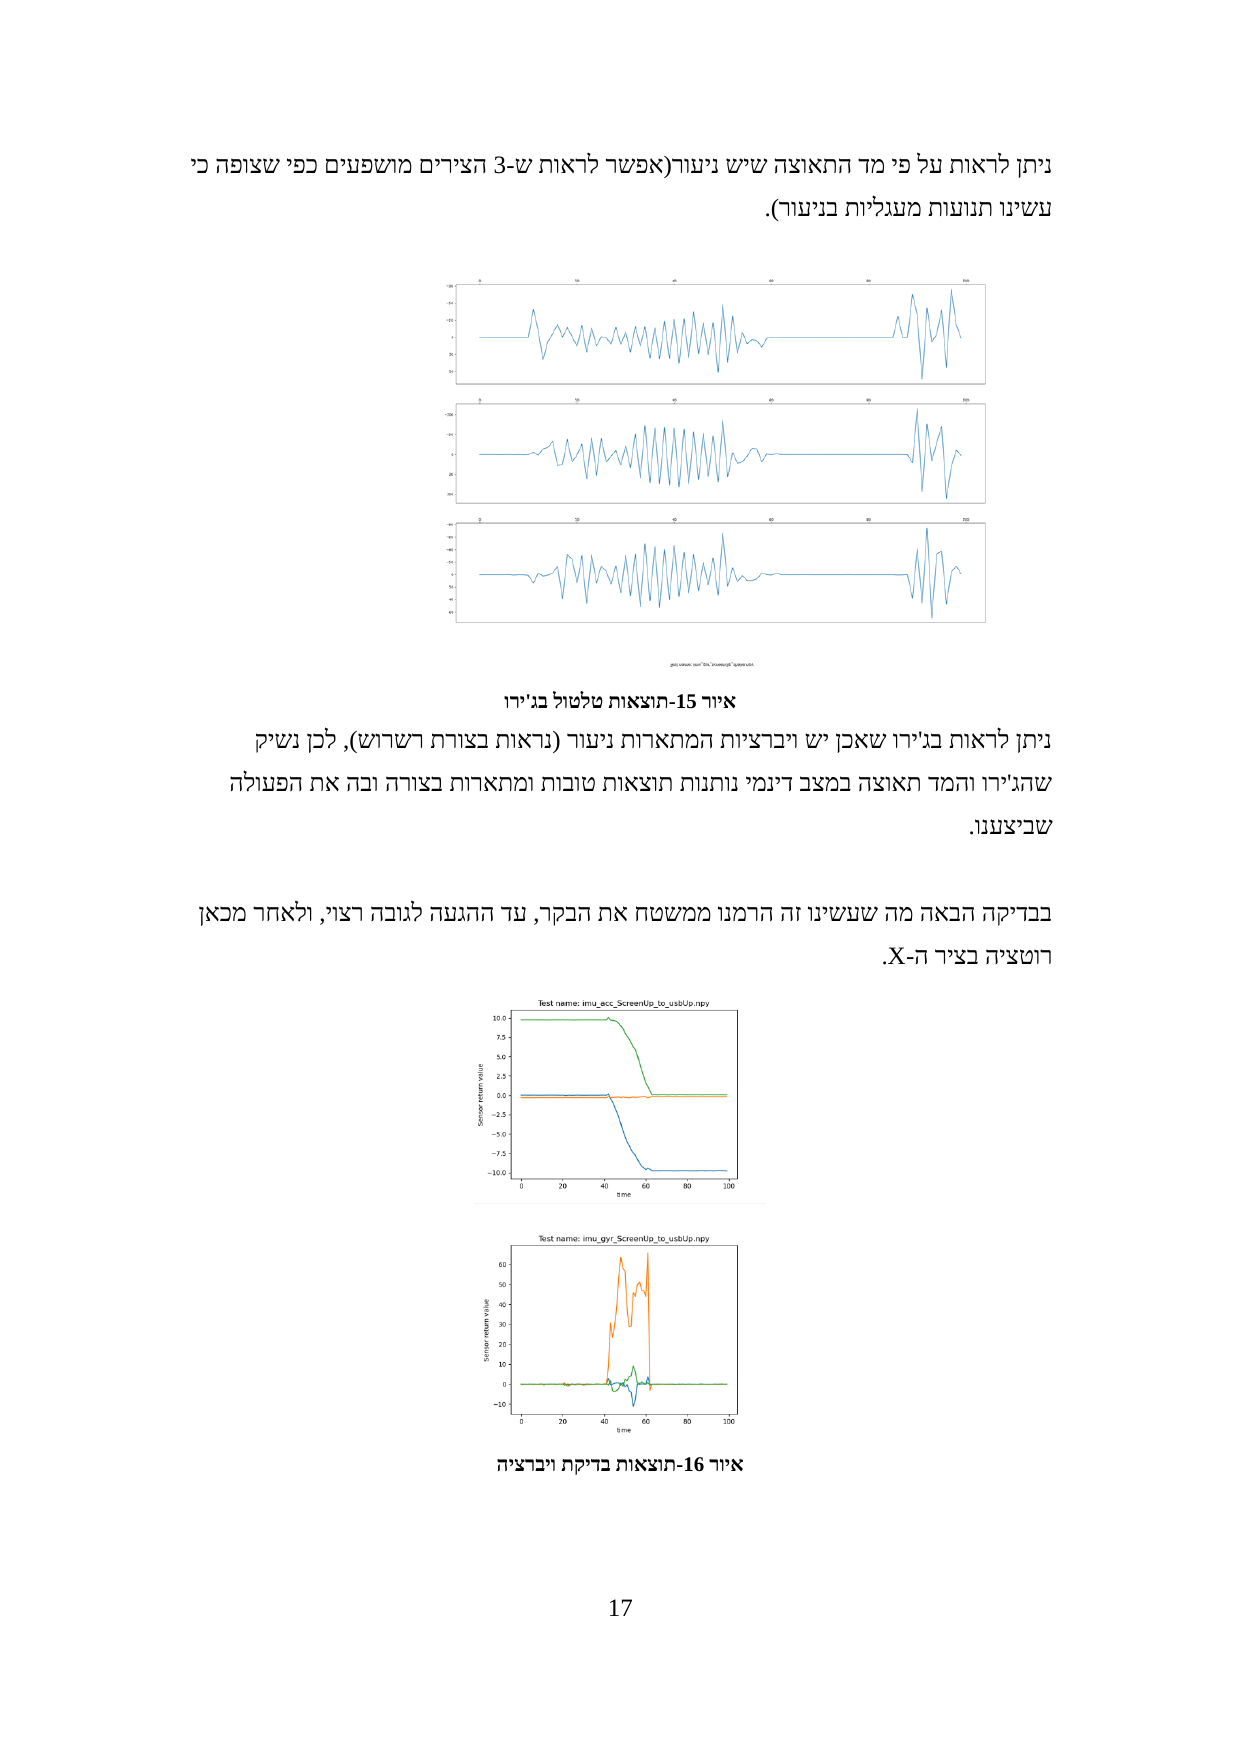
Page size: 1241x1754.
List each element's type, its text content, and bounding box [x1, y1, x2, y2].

text איור 15-תוצאות טלטול בג'ירו [187, 689, 1053, 713]
text איור 16-תוצאות בדיקת ויברציה [187, 1452, 1053, 1476]
picture [474, 983, 766, 1438]
text ניתן לראות על פי מד התאוצה שיש ניעור(אפשר לראות ש-3 הצירים מושפעים כפי שצופה כי עשינו תנועות מעגליות בניעור). [187, 150, 1053, 222]
picture [370, 236, 1053, 675]
text בבדיקה הבאה מה שעשינו זה הרמנו ממשטח את הבקר, עד ההגעה לגובה רצוי, ולאחר מכאן רוטציה בציר ה-X. [187, 898, 1053, 969]
text ניתן לראות בג'ירו שאכן יש ויברציות המתארות ניעור (נראות בצורת רשרוש), לכן נשיק שהג'ירו והמד תאוצה במצב דינמי נותנות תוצאות טובות ומתארות בצורה ובה את הפעולה שביצענו. [187, 725, 1053, 840]
